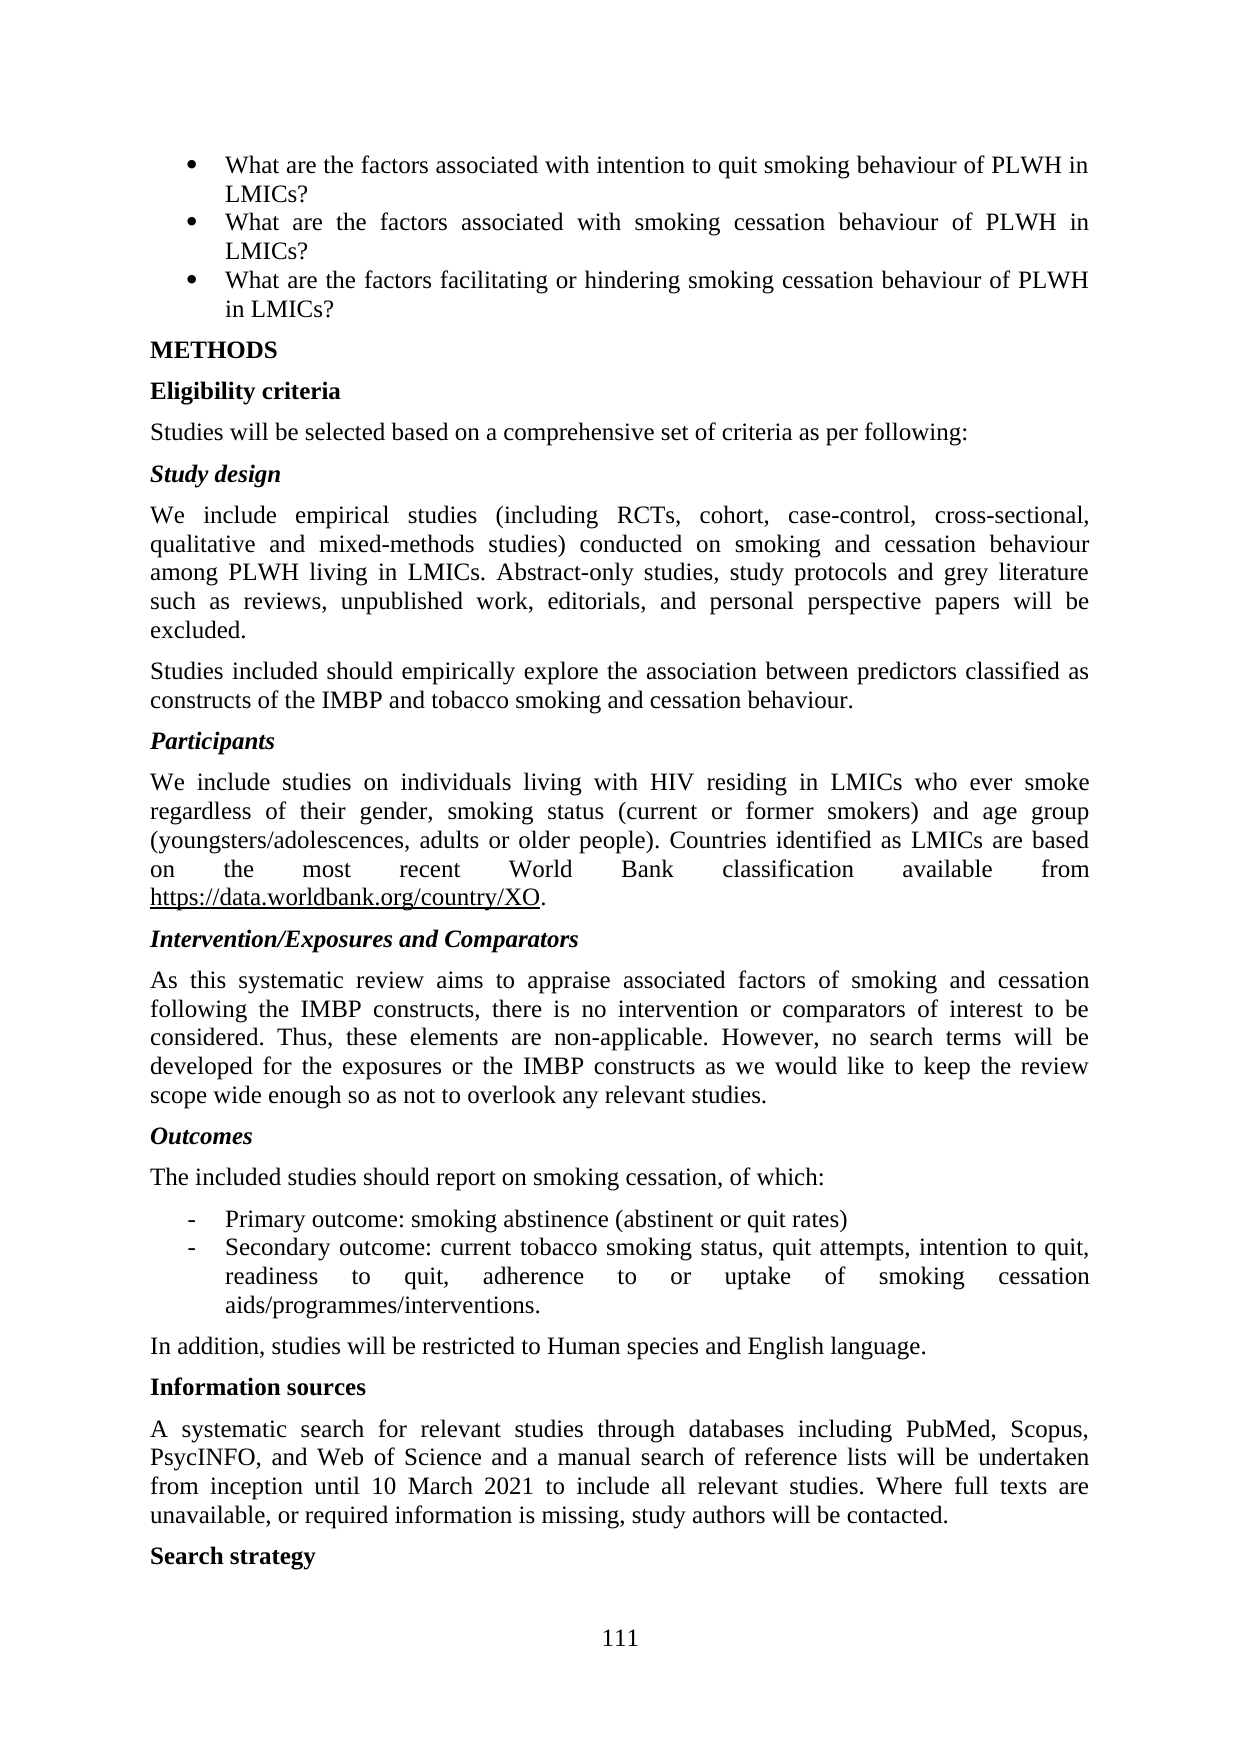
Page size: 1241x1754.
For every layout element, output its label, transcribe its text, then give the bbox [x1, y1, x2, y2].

text Study design [150, 459, 1090, 487]
text In addition, studies will be restricted to Human species and English language. [150, 1331, 1090, 1360]
list What are the factors facilitating or hindering smoking cessation behaviour of PLWH in LMICs? [187, 265, 1090, 322]
text As this systematic review aims to appraise associated factors of smoking and cessation following the IMBP constructs, there is no intervention or comparators of interest to be considered. Thus, these elements are non-applicable. However, no search terms will be developed for the exposures or the IMBP constructs as we would like to keep the review scope wide enough so as not to overlook any relevant studies. [150, 965, 1090, 1109]
list Secondary outcome: current tobacco smoking status, quit attempts, intention to quit, readiness to quit, adherence to or uptake of smoking cessation aids/programmes/interventions. [187, 1232, 1090, 1319]
text A systematic search for relevant studies through databases including PubMed, Scopus, PsycINFO, and Web of Science and a manual search of reference lists will be undertaken from inception until 10 March 2021 to include all relevant studies. Where full texts are unavailable, or required information is missing, study authors will be contacted. [150, 1414, 1090, 1529]
text METHODS [150, 335, 1090, 364]
text Eligibility criteria [150, 376, 1090, 405]
text Outcomes [150, 1121, 1090, 1150]
text Studies will be selected based on a comprehensive set of criteria as per following: [150, 417, 1090, 446]
text Participants [150, 726, 1090, 755]
text Information sources [150, 1372, 1090, 1401]
text We include studies on individuals living with HIV residing in LMICs who ever smoke regardless of their gender, smoking status (current or former smokers) and age group (youngsters/adolescences, adults or older people). Countries identified as LMICs are based on the most recent World Bank classification available from https://data.worldbank.org/country/XO. [150, 767, 1090, 911]
text Intervention/Exposures and Comparators [150, 924, 1090, 952]
text The included studies should report on smoking cessation, of which: [150, 1162, 1090, 1191]
text Studies included should empirically explore the association between predictors classified as constructs of the IMBP and tobacco smoking and cessation behaviour. [150, 656, 1090, 714]
list What are the factors associated with smoking cessation behaviour of PLWH in LMICs? [187, 207, 1090, 265]
text We include empirical studies (including RCTs, cohort, case-control, cross-sectional, qualitative and mixed-methods studies) conducted on smoking and cessation behaviour among PLWH living in LMICs. Abstract-only studies, study protocols and grey literature such as reviews, unpublished work, editorials, and personal perspective papers will be excluded. [150, 500, 1090, 644]
text Search strategy [150, 1541, 1090, 1570]
list Primary outcome: smoking abstinence (abstinent or quit rates) [187, 1204, 1090, 1232]
list What are the factors associated with intention to quit smoking behaviour of PLWH in LMICs? [187, 150, 1090, 207]
